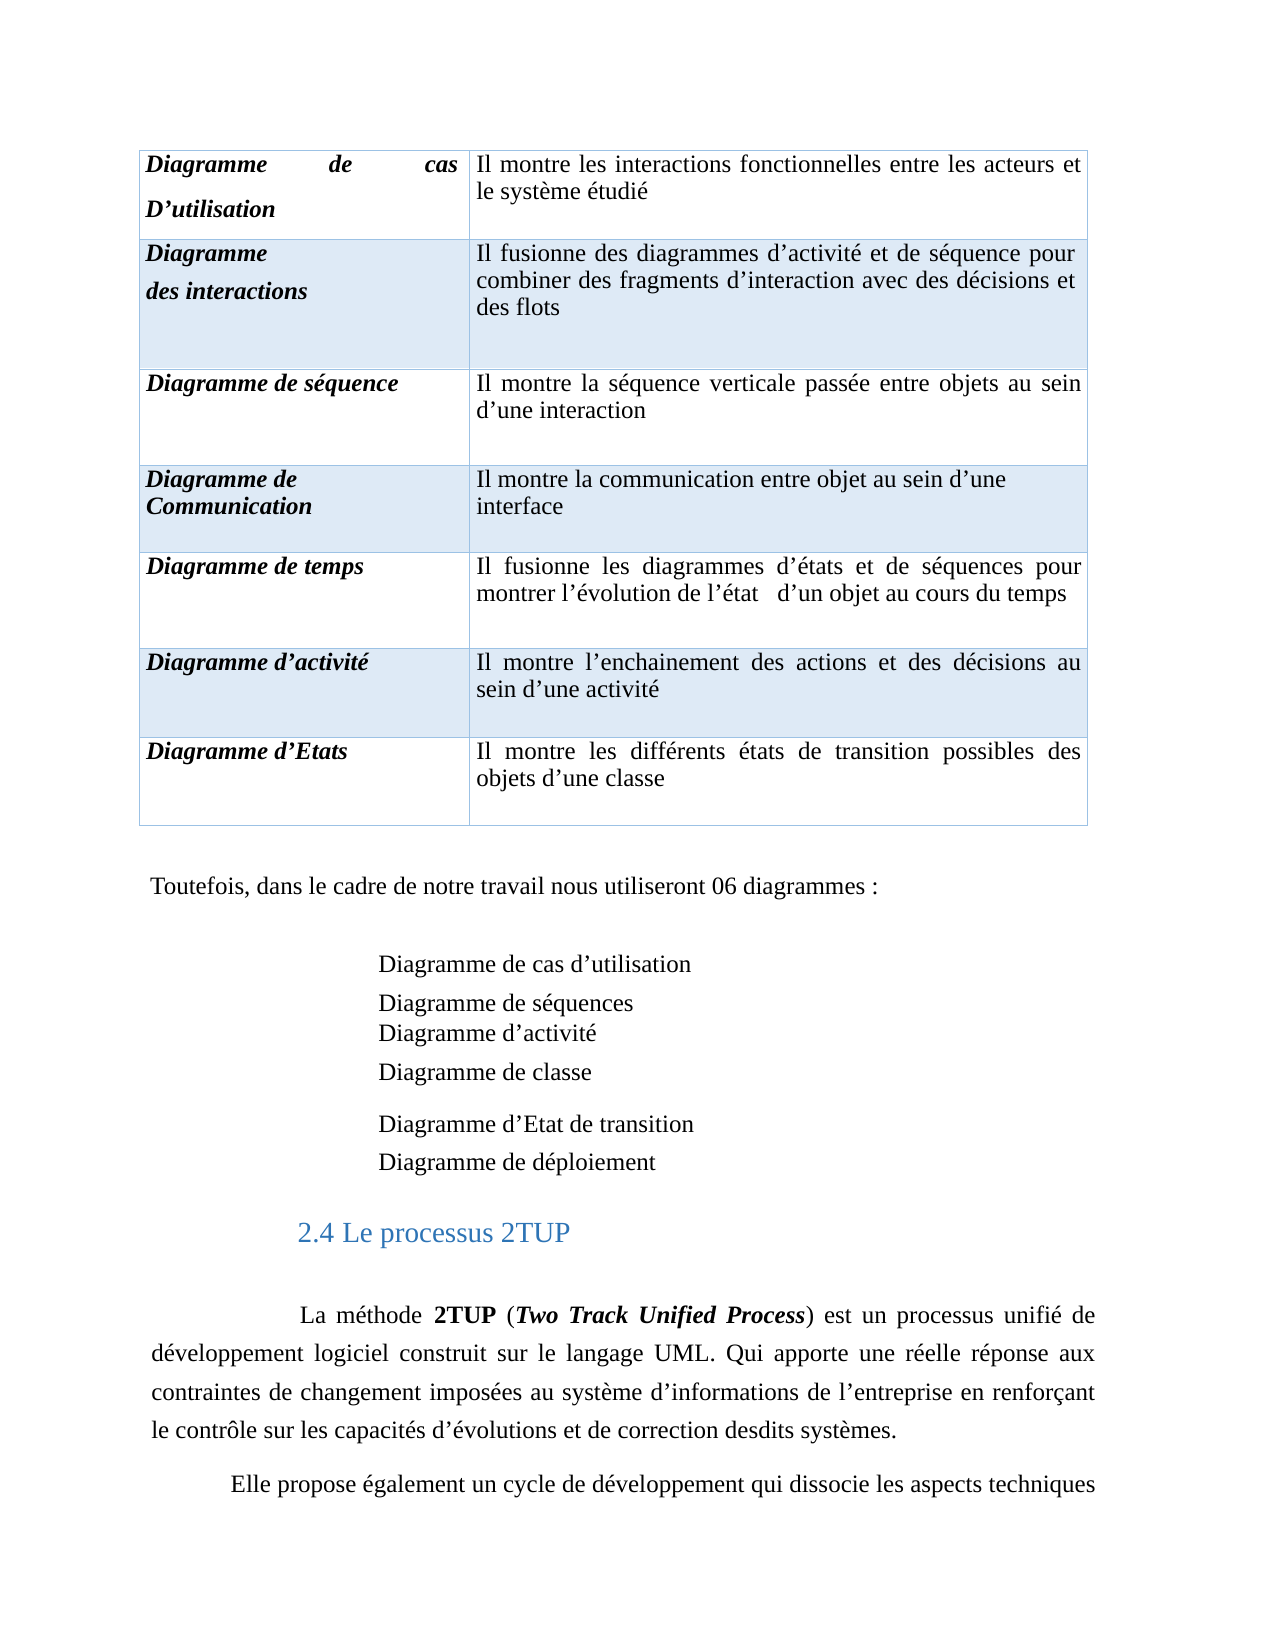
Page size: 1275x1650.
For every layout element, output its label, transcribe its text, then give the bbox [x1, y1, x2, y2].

text Diagramme de classe [372, 1059, 1125, 1086]
table_cell Diagramme de cas D’utilisation [140, 151, 469, 238]
text Diagramme de déploiement [372, 1140, 788, 1178]
table_cell Il montre la séquence verticale passée entre objets au sein d’une interaction [470, 370, 1087, 465]
text Toutefois, dans le cadre de notre travail nous utiliseront 06 diagrammes : [150, 864, 1125, 902]
text La méthode 2TUP (Two Track Unified Process) est un processus unifié de développement logiciel construit sur le langage UML. Qui apporte une réelle réponse aux contraintes de changement imposées au système d’informations de l’entreprise en renforçant le contrôle sur les capacités d’évolutions et de correction desdits systèmes. [150, 1293, 1096, 1446]
table_cell Il montre l’enchainement des actions et des décisions au sein d’une activité [470, 649, 1087, 737]
table_cell Diagramme de Communication [140, 466, 469, 552]
table_cell Il montre les différents états de transition possibles des objets d’une classe [470, 738, 1087, 824]
text Diagramme d’activité [372, 1020, 1125, 1047]
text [150, 1461, 1097, 1500]
table_cell Diagramme des interactions [140, 240, 469, 368]
table_cell Diagramme de temps [140, 553, 469, 648]
text Diagramme de cas d’utilisation [372, 942, 786, 980]
table_cell Il montre les interactions fonctionnelles entre les acteurs et le système étudié [470, 151, 1087, 238]
text Diagramme d’Etat de transition [372, 1101, 788, 1140]
table_cell Diagramme de séquence [140, 370, 469, 465]
table_cell Il fusionne les diagrammes d’états et de séquences pour montrer l’évolution de l’état d’un objet au cours du temps [470, 553, 1087, 648]
text 2.4 Le processus 2TUP [297, 1221, 1125, 1248]
table_cell Diagramme d’Etats [140, 738, 469, 824]
text Diagramme de séquences [372, 981, 786, 1019]
table_cell Il fusionne des diagrammes d’activité et de séquence pour combiner des fragments d’interaction avec des décisions et des flots [470, 240, 1087, 368]
table_cell Il montre la communication entre objet au sein d’une interface [470, 466, 1087, 552]
table_cell Diagramme d’activité [140, 649, 469, 737]
